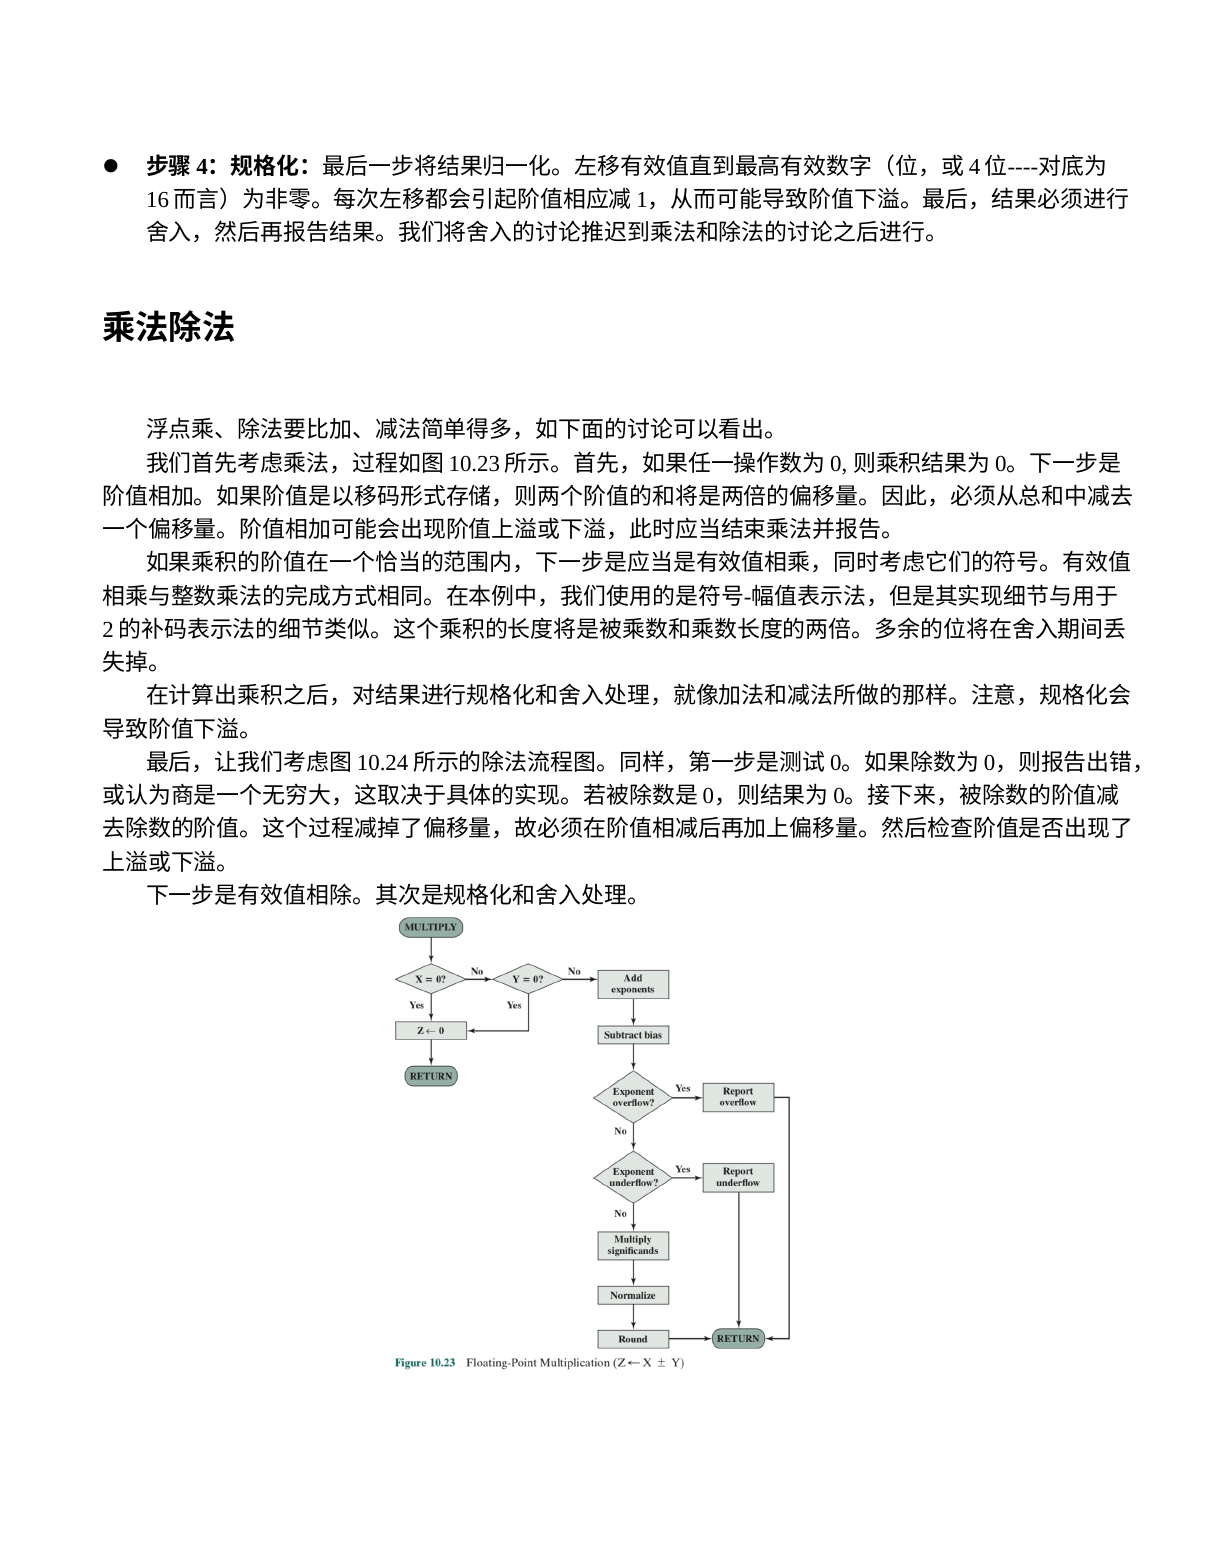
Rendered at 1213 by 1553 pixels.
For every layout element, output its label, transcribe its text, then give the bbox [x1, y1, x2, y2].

list 步骤4：规格化：最后一步将结果归一化。左移有效值直到最高有效数字（位，或4位----对底为16而言）为非零。每次左移都会引起阶值相应减1，从而可能导致阶值下溢。最后，结果必须进行舍入，然后再报告结果。我们将舍入的讨论推迟到乘法和除法的讨论之后进行。 [102, 148, 1133, 247]
picture [350, 909, 885, 1381]
text 在计算出乘积之后，对结果进行规格化和舍入处理，就像加法和减法所做的那样。注意，规格化会导致阶值下溢。 [102, 677, 1133, 744]
text 浮点乘、除法要比加、减法简单得多，如下面的讨论可以看出。 [102, 411, 1133, 444]
subtitle 乘法除法 [102, 301, 1133, 349]
text 最后，让我们考虑图10.24所示的除法流程图。同样，第一步是测试0。如果除数为0，则报告出错，或认为商是一个无穷大，这取决于具体的实现。若被除数是0，则结果为0。接下来，被除数的阶值减去除数的阶值。这个过程减掉了偏移量，故必须在阶值相减后再加上偏移量。然后检查阶值是否出现了上溢或下溢。 [102, 744, 1133, 877]
text 我们首先考虑乘法，过程如图10.23所示。首先，如果任一操作数为0, 则乘积结果为0。下一步是阶值相加。如果阶值是以移码形式存储，则两个阶值的和将是两倍的偏移量。因此，必须从总和中减去一个偏移量。阶值相加可能会出现阶值上溢或下溢，此时应当结束乘法并报告。 [102, 444, 1133, 544]
text 如果乘积的阶值在一个恰当的范围内，下一步是应当是有效值相乘，同时考虑它们的符号。有效值相乘与整数乘法的完成方式相同。在本例中，我们使用的是符号-幅值表示法，但是其实现细节与用于2的补码表示法的细节类似。这个乘积的长度将是被乘数和乘数长度的两倍。多余的位将在舍入期间丢失掉。 [102, 544, 1133, 677]
text 下一步是有效值相除。其次是规格化和舍入处理。 [102, 877, 1133, 910]
